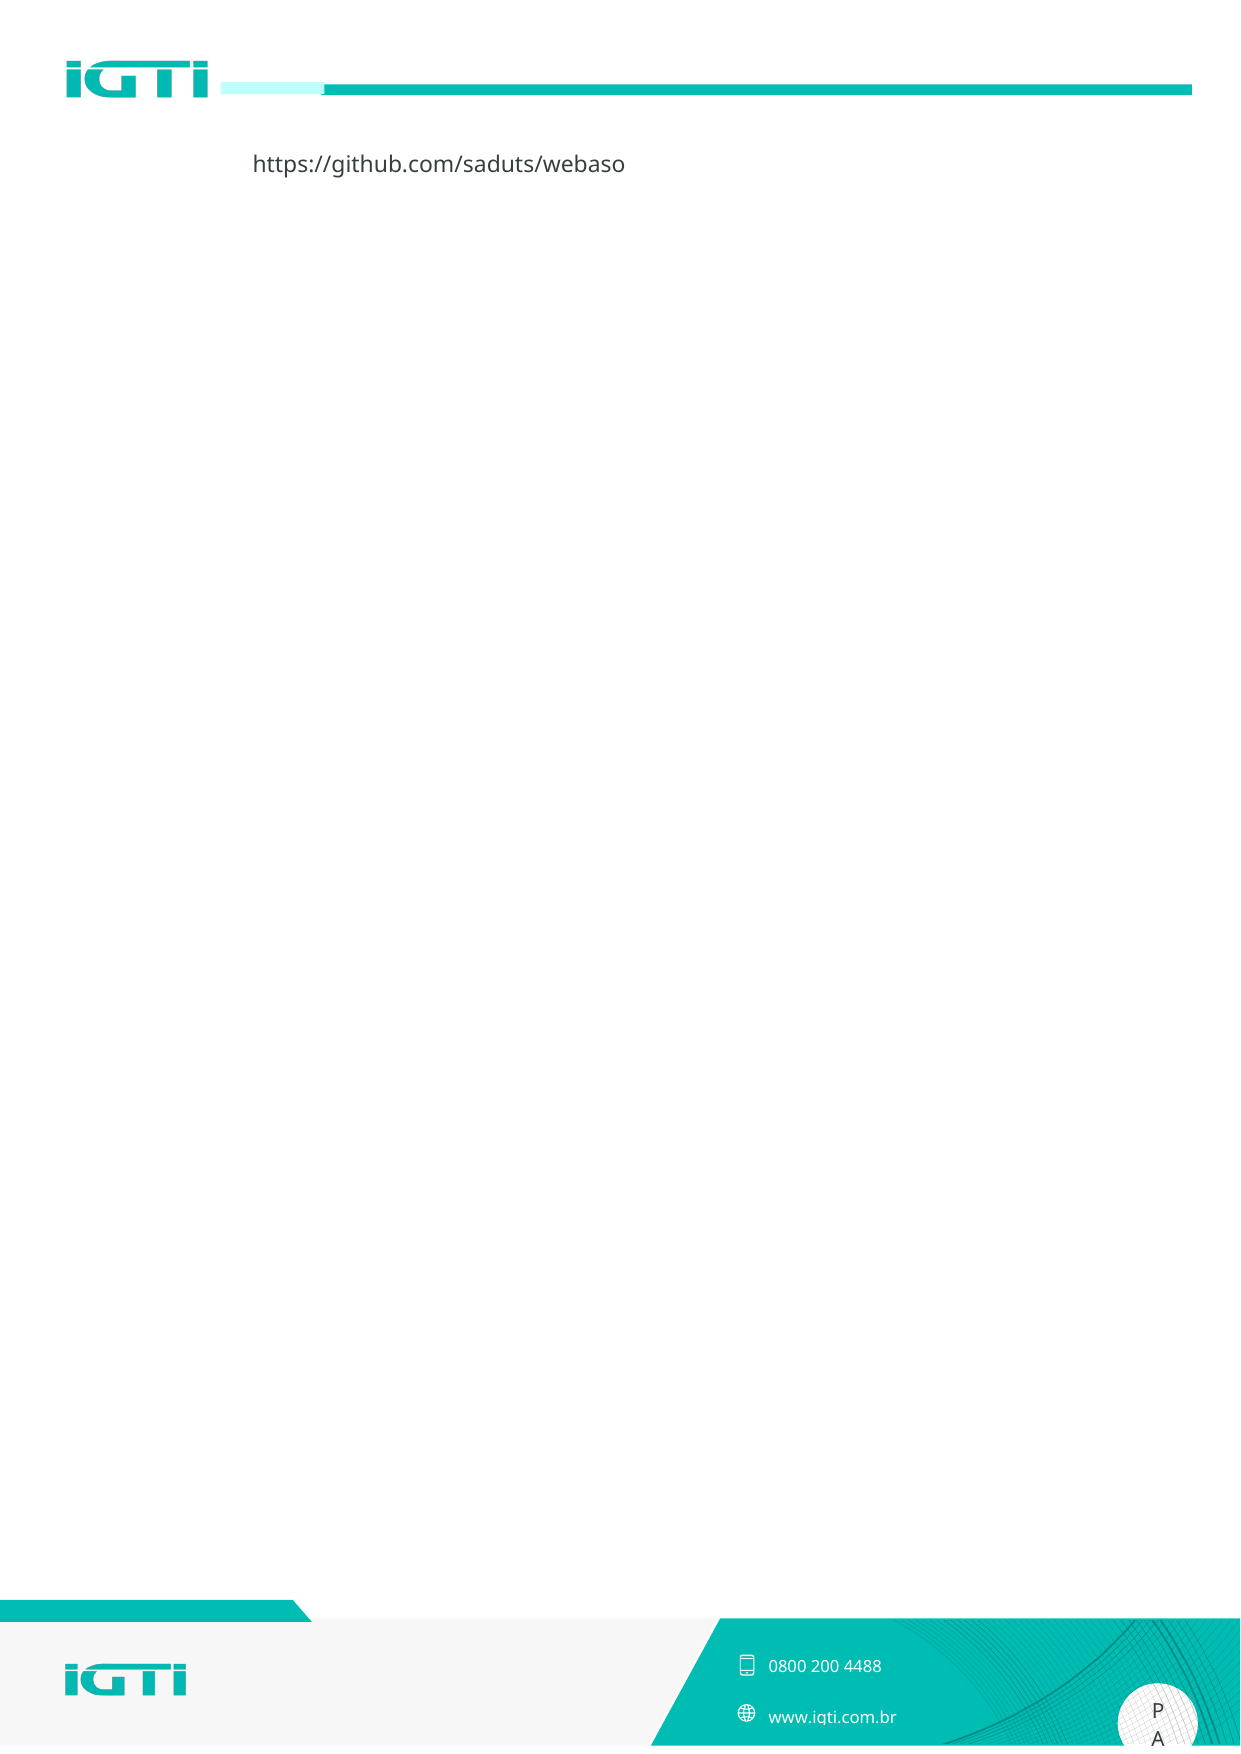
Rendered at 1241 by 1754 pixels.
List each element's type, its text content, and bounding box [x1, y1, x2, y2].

picture [890, 1620, 1241, 1744]
text https://github.com/saduts/webaso [252, 148, 1063, 179]
picture [58, 54, 216, 104]
picture [58, 1658, 193, 1701]
